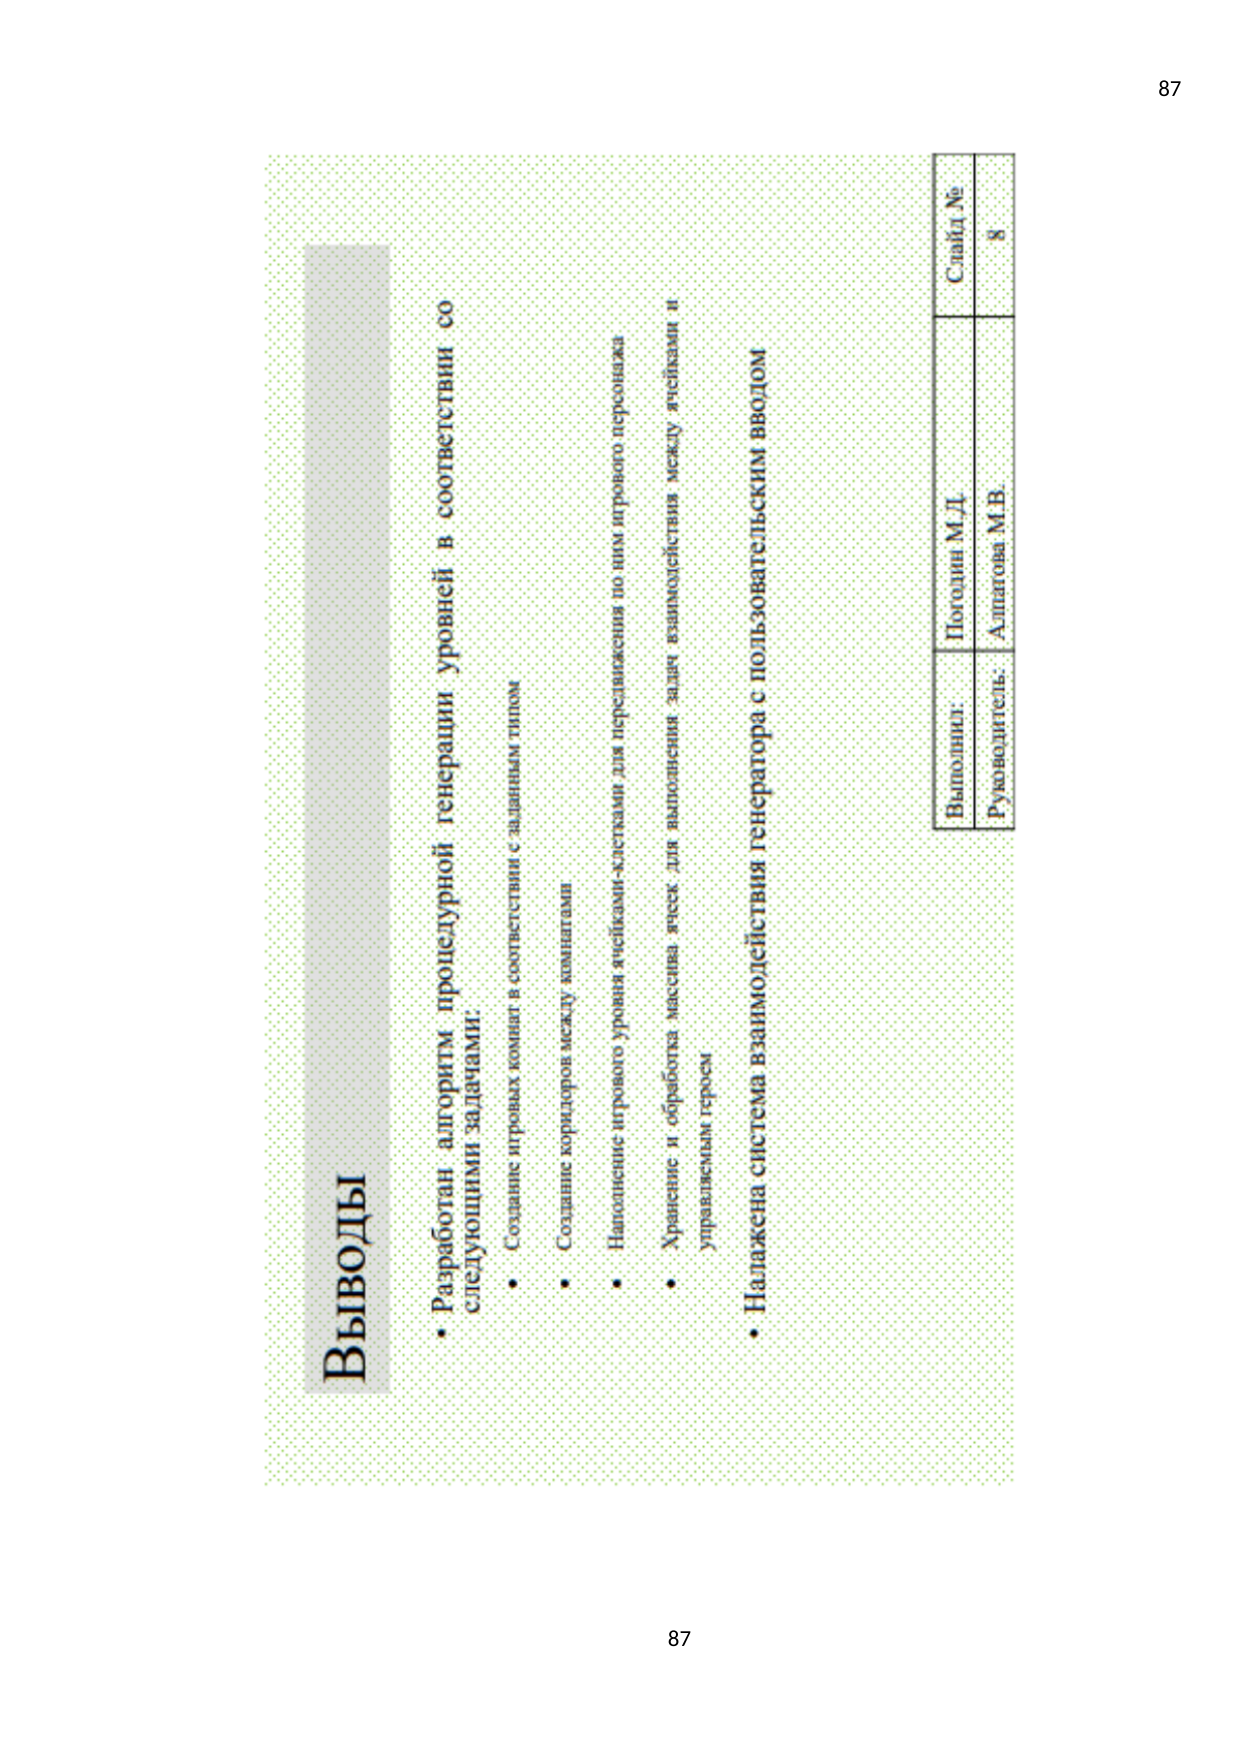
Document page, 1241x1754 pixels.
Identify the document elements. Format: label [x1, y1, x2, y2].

picture [253, 136, 1031, 1505]
